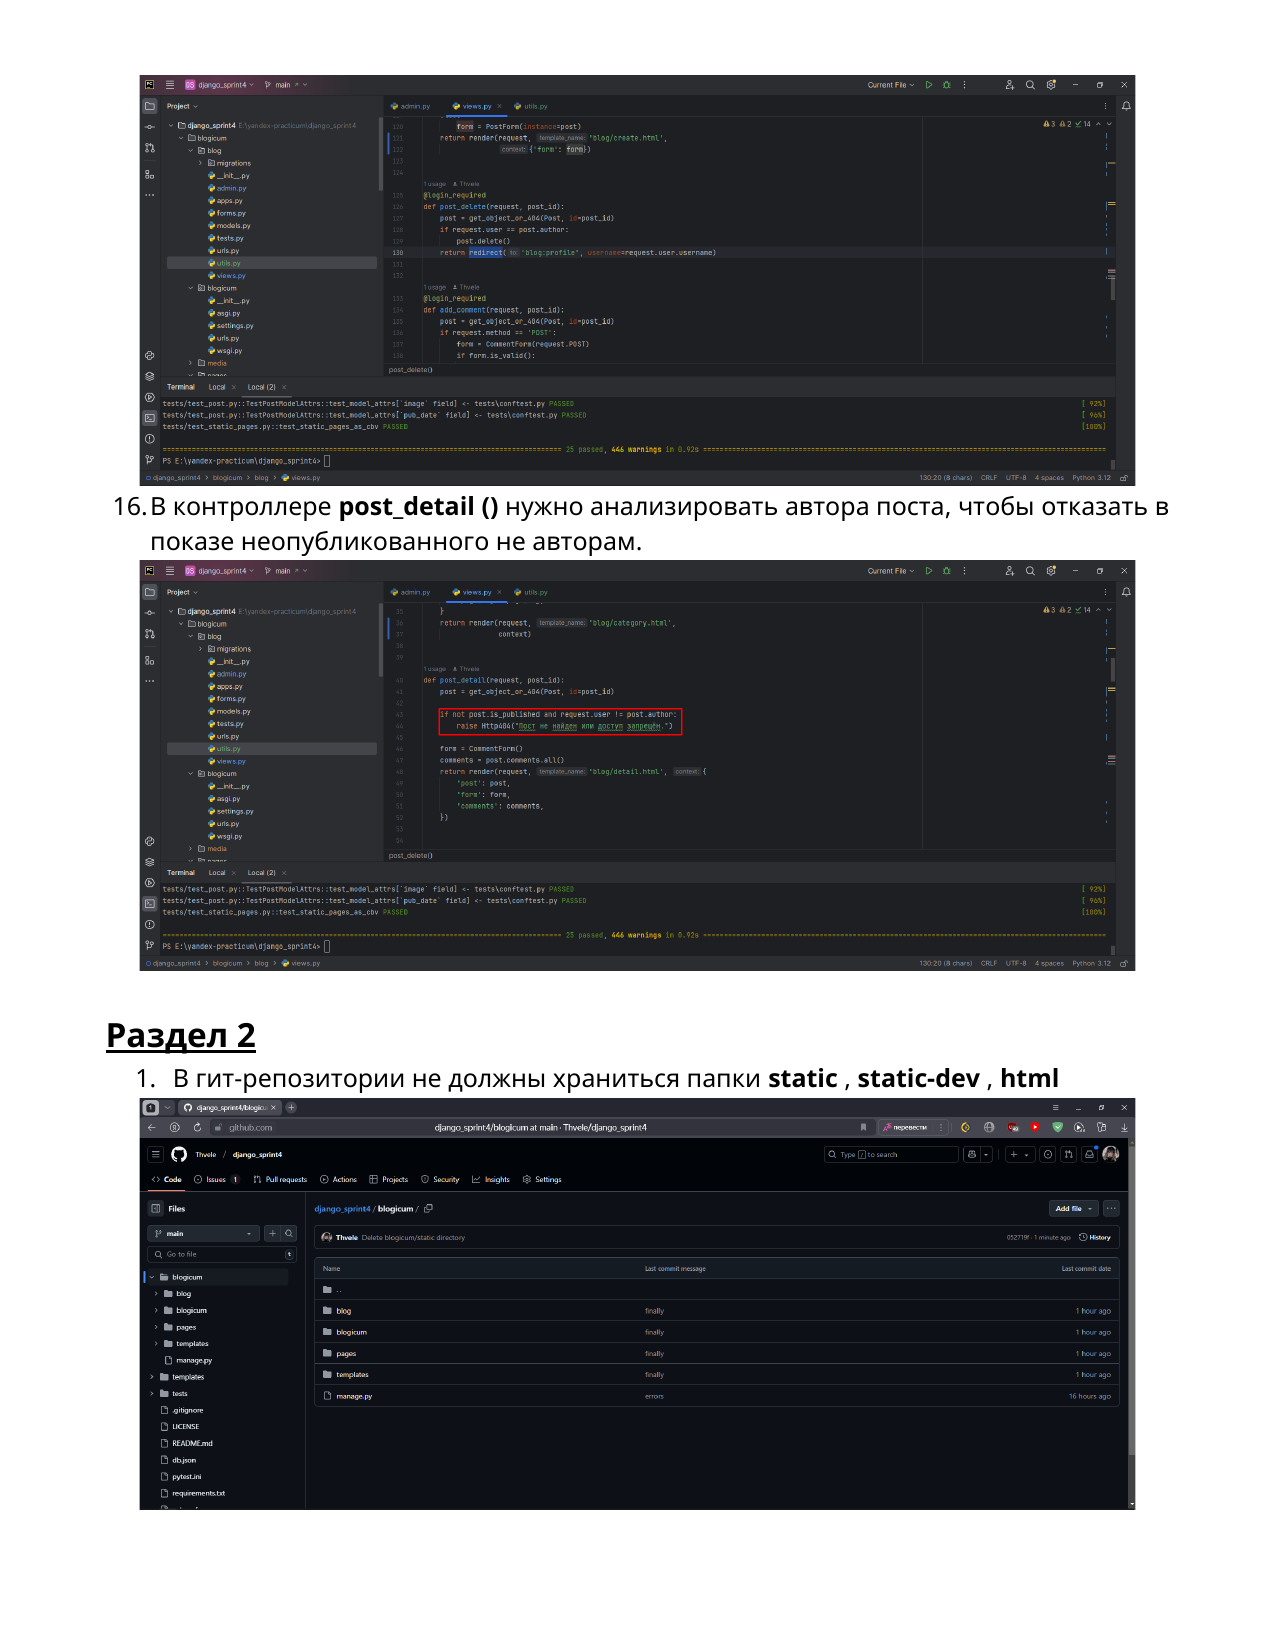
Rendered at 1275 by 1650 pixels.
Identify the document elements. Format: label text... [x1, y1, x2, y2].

picture [139, 560, 1136, 971]
list В гит-репозитории не должны храниться папки static , static-dev , html [135, 1061, 1200, 1095]
picture [139, 1098, 1136, 1510]
text Раздел 2 [75, 1012, 1200, 1057]
list В контроллере post_detail () нужно анализировать автора поста, чтобы отказать в показе неопубликованного не авторам. [112, 489, 1200, 557]
picture [139, 75, 1136, 486]
